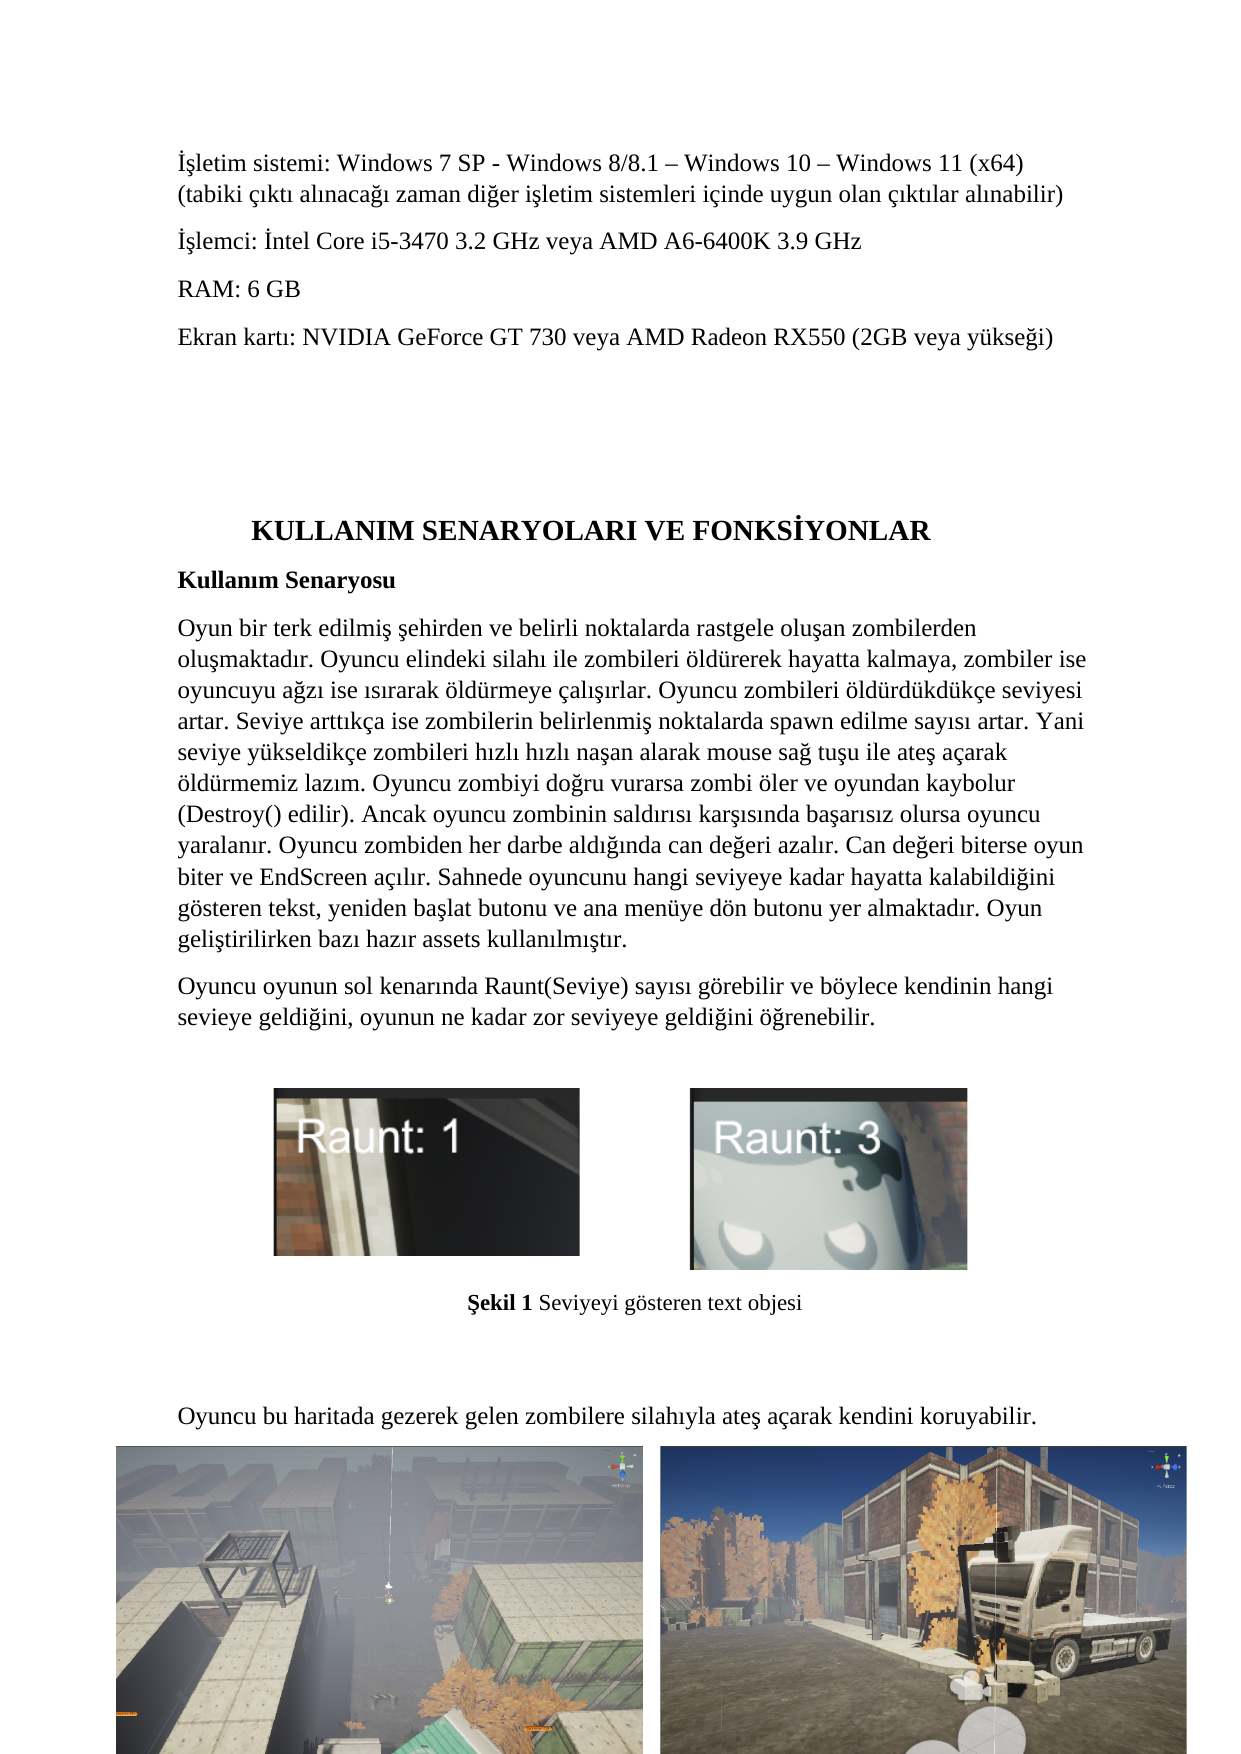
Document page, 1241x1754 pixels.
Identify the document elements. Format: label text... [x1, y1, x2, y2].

text İşletim sistemi: Windows 7 SP - Windows 8/8.1 – Windows 10 – Windows 11 (x64) (tabiki çıktı alınacağı zaman diğer işletim sistemleri içinde uygun olan çıktılar alınabilir) [177, 148, 1092, 207]
picture [116, 1446, 643, 1754]
text Oyuncu oyunun sol kenarında Raunt(Seviye) sayısı görebilir ve böylece kendinin hangi sevieye geldiğini, oyunun ne kadar zor seviyeye geldiğini öğrenebilir. [177, 971, 1092, 1031]
text Oyuncu bu haritada gezerek gelen zombilere silahıyla ateş açarak kendini koruyabilir. [177, 1401, 1092, 1430]
text Kullanım Senaryosu [177, 566, 1092, 594]
text RAM: 6 GB [177, 274, 1092, 303]
picture [660, 1446, 1187, 1754]
text KULLANIM SENARYOLARI VE FONKSİYONLAR [177, 513, 1092, 546]
text Ekran kartı: NVIDIA GeForce GT 730 veya AMD Radeon RX550 (2GB veya yükseği) [177, 322, 1092, 351]
picture [273, 1088, 580, 1256]
text İşlemci: İntel Core i5-3470 3.2 GHz veya AMD A6-6400K 3.9 GHz [177, 226, 1092, 255]
picture [689, 1088, 968, 1270]
text Şekil 1 Seviyeyi gösteren text objesi [177, 1289, 1092, 1315]
text Oyun bir terk edilmiş şehirden ve belirli noktalarda rastgele oluşan zombilerden oluşmaktadır. Oyuncu elindeki silahı ile zombileri öldürerek hayatta kalmaya, zombiler ise oyuncuyu ağzı ise ısırarak öldürmeye çalışırlar. Oyuncu zombileri öldürdükdükçe seviyesi artar. Seviye arttıkça ise zombilerin belirlenmiş noktalarda spawn edilme sayısı artar. Yani seviye yükseldikçe zombileri hızlı hızlı naşan alarak mouse sağ tuşu ile ateş açarak öldürmemiz lazım. Oyuncu zombiyi doğru vurarsa zombi öler ve oyundan kaybolur (Destroy() edilir). Ancak oyuncu zombinin saldırısı karşısında başarısız olursa oyuncu yaralanır. Oyuncu zombiden her darbe aldığında can değeri azalır. Can değeri biterse oyun biter ve EndScreen açılır. Sahnede oyuncunu hangi seviyeye kadar hayatta kalabildiğini gösteren tekst, yeniden başlat butonu ve ana menüye dön butonu yer almaktadır. Oyun geliştirilirken bazı hazır assets kullanılmıştır. [177, 613, 1092, 952]
